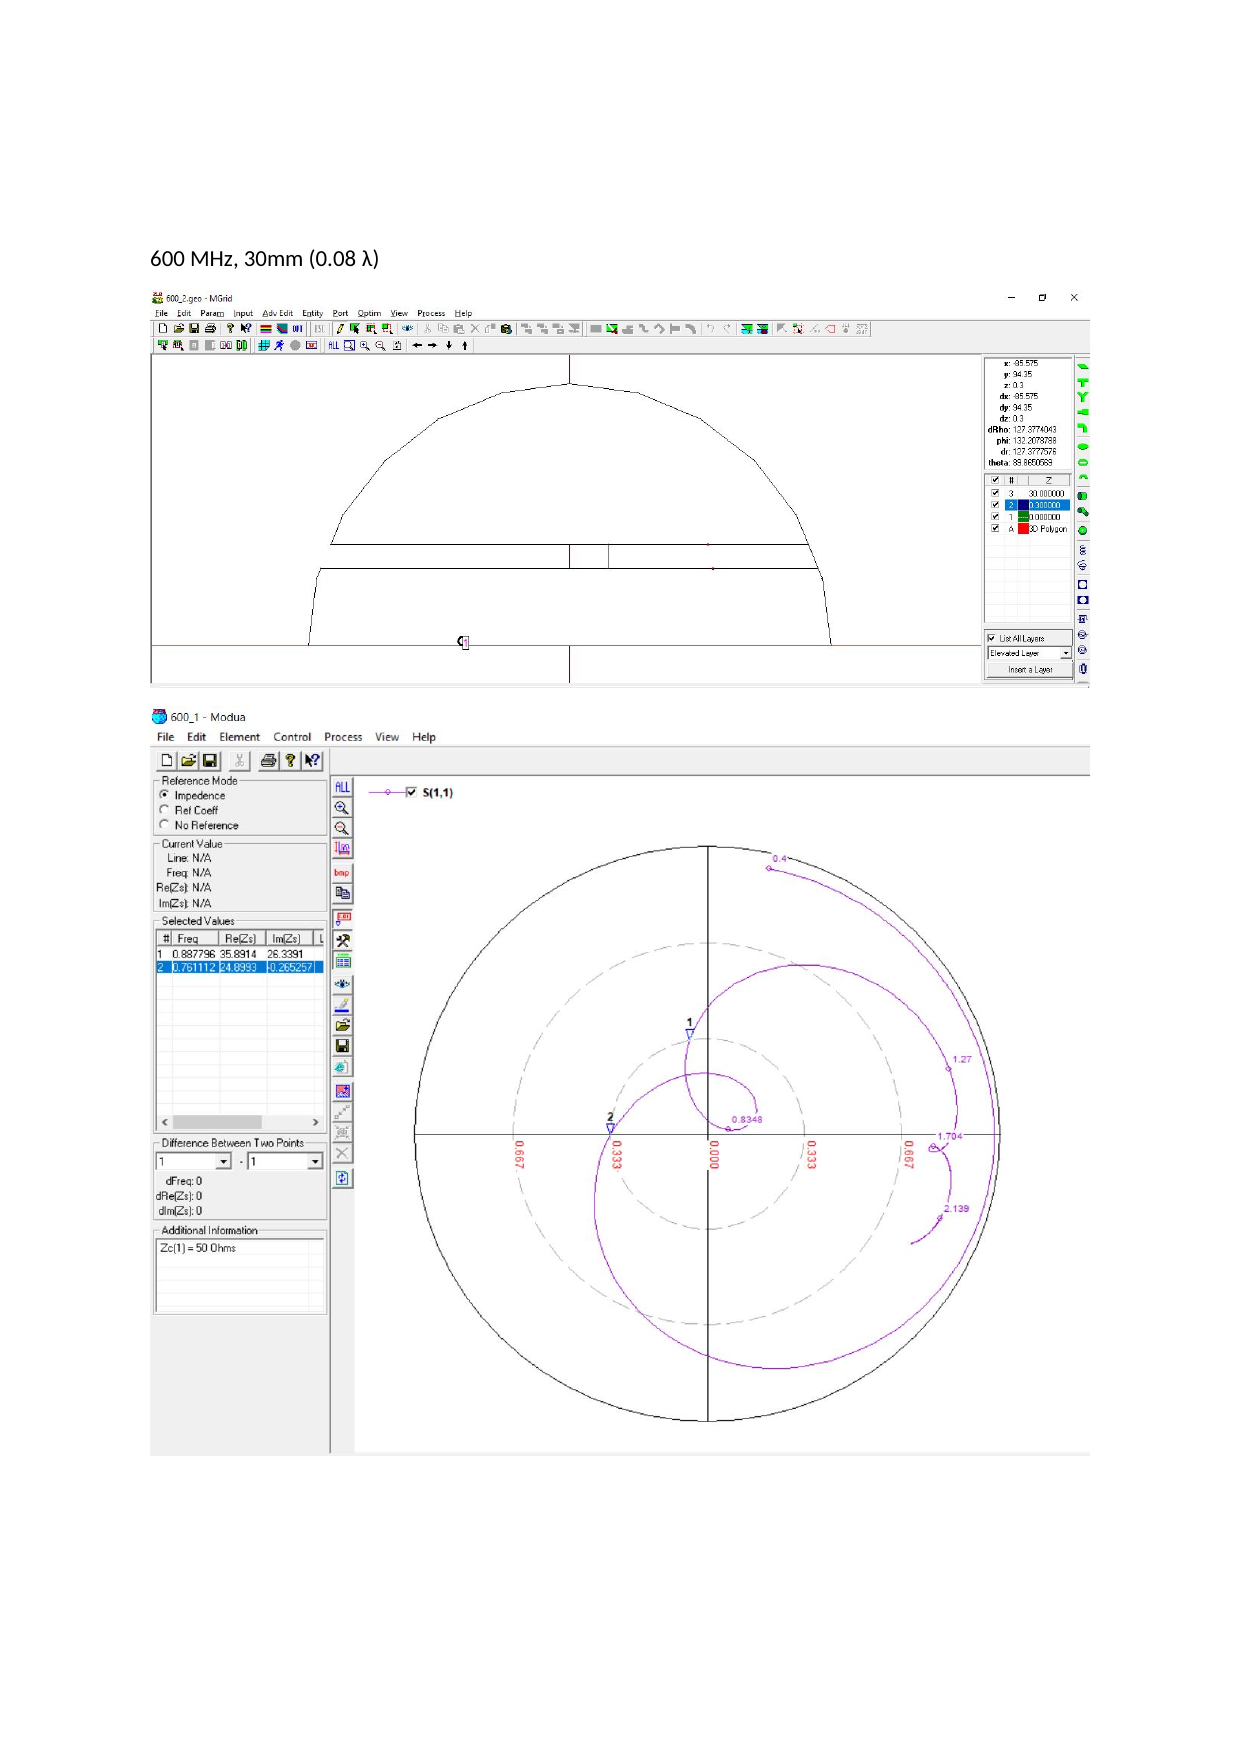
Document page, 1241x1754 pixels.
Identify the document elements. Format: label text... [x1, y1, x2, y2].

picture [150, 706, 1091, 1456]
picture [150, 290, 1091, 688]
text 600 MHz, 30mm (0.08 λ) [150, 244, 1090, 272]
